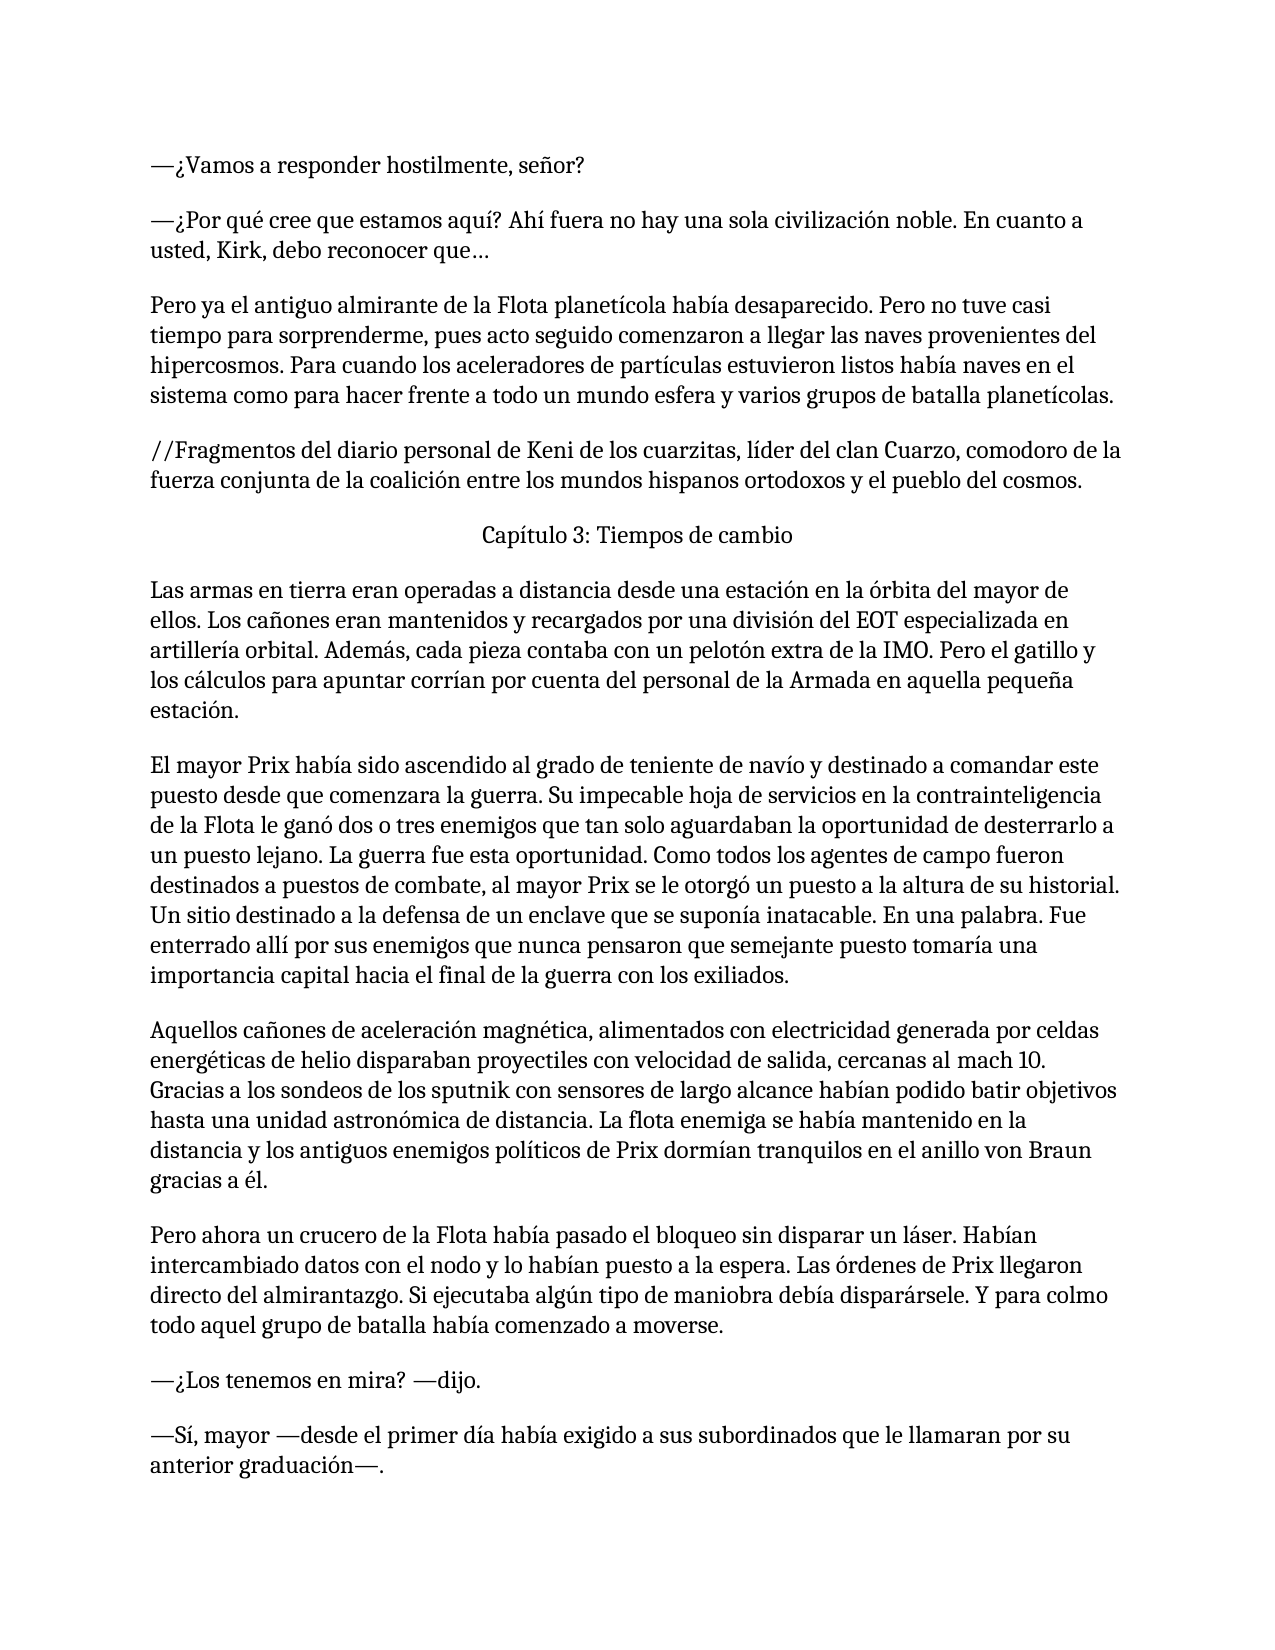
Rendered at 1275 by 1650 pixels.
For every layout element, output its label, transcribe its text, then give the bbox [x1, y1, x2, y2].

text El mayor Prix había sido ascendido al grado de teniente de navío y destinado a comandar este puesto desde que comenzara la guerra. Su impecable hoja de servicios en la contrainteligencia de la Flota le ganó dos o tres enemigos que tan solo aguardaban la oportunidad de desterrarlo a un puesto lejano. La guerra fue esta oportunidad. Como todos los agentes de campo fueron destinados a puestos de combate, al mayor Prix se le otorgó un puesto a la altura de su historial. Un sitio destinado a la defensa de un enclave que se suponía inatacable. En una palabra. Fue enterrado allí por sus enemigos que nunca pensaron que semejante puesto tomaría una importancia capital hacia el final de la guerra con los exiliados. [150, 750, 1125, 990]
text Las armas en tierra eran operadas a distancia desde una estación en la órbita del mayor de ellos. Los cañones eran mantenidos y recargados por una división del EOT especializada en artillería orbital. Además, cada pieza contaba con un pelotón extra de la IMO. Pero el gatillo y los cálculos para apuntar corrían por cuenta del personal de la Armada en aquella pequeña estación. [150, 575, 1125, 725]
text —Sí, mayor —desde el primer día había exigido a sus subordinados que le llamaran por su anterior graduación—. [150, 1420, 1125, 1480]
text Pero ya el antiguo almirante de la Flota planetícola había desaparecido. Pero no tuve casi tiempo para sorprenderme, pues acto seguido comenzaron a llegar las naves provenientes del hipercosmos. Para cuando los aceleradores de partículas estuvieron listos había naves en el sistema como para hacer frente a todo un mundo esfera y varios grupos de batalla planetícolas. [150, 290, 1125, 410]
list Capítulo 3: Tiempos de cambio [150, 520, 1125, 550]
text —¿Vamos a responder hostilmente, señor? [150, 150, 1125, 180]
text Aquellos cañones de aceleración magnética, alimentados con electricidad generada por celdas energéticas de helio disparaban proyectiles con velocidad de salida, cercanas al mach 10. Gracias a los sondeos de los sputnik con sensores de largo alcance habían podido batir objetivos hasta una unidad astronómica de distancia. La flota enemiga se había mantenido en la distancia y los antiguos enemigos políticos de Prix dormían tranquilos en el anillo von Braun gracias a él. [150, 1015, 1125, 1195]
text —¿Por qué cree que estamos aquí? Ahí fuera no hay una sola civilización noble. En cuanto a usted, Kirk, debo reconocer que… [150, 205, 1125, 265]
text Pero ahora un crucero de la Flota había pasado el bloqueo sin disparar un láser. Habían intercambiado datos con el nodo y lo habían puesto a la espera. Las órdenes de Prix llegaron directo del almirantazgo. Si ejecutaba algún tipo de maniobra debía disparársele. Y para colmo todo aquel grupo de batalla había comenzado a moverse. [150, 1220, 1125, 1340]
text —¿Los tenemos en mira? —dijo. [150, 1365, 1125, 1395]
text //Fragmentos del diario personal de Keni de los cuarzitas, líder del clan Cuarzo, comodoro de la fuerza conjunta de la coalición entre los mundos hispanos ortodoxos y el pueblo del cosmos. [150, 435, 1125, 495]
